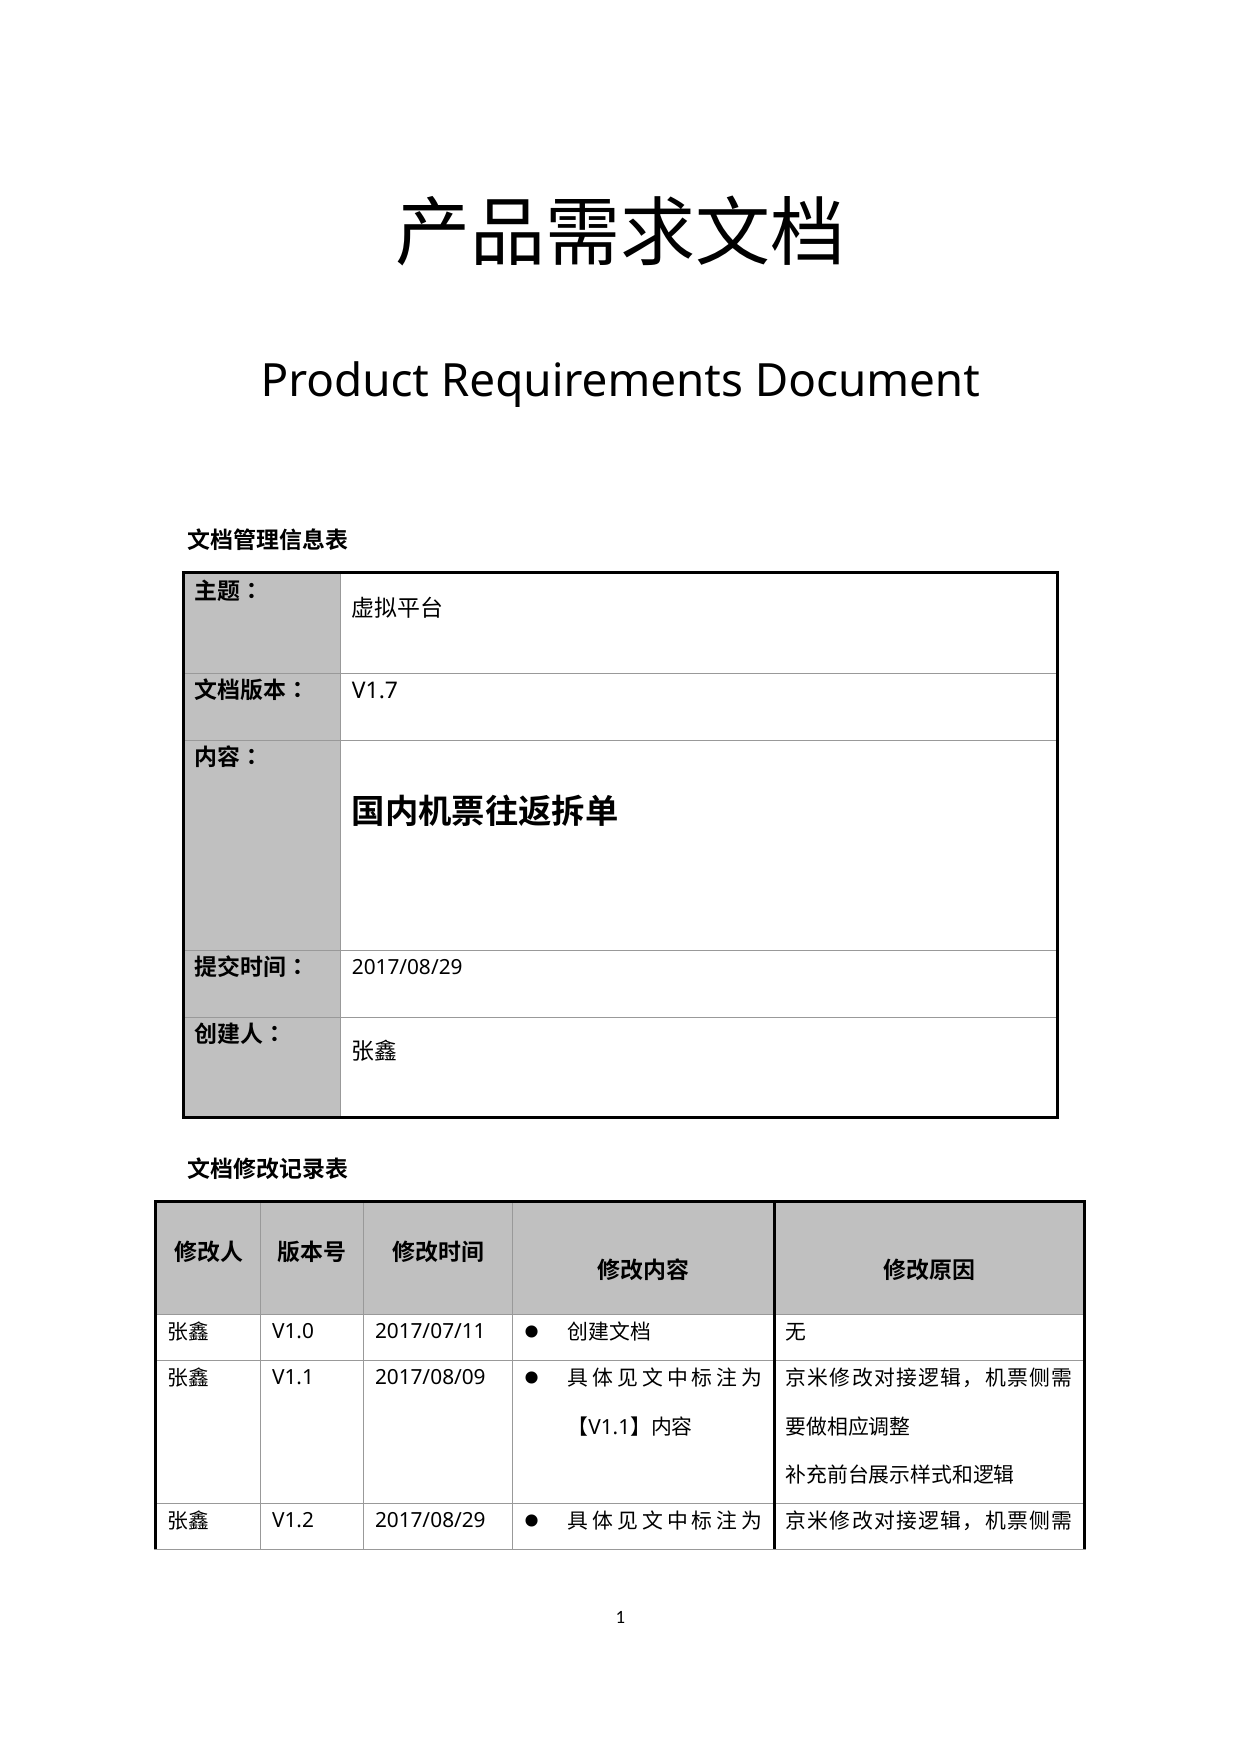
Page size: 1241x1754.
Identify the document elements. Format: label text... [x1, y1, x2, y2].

table_cell 提交时间： [185, 951, 340, 1017]
table_cell 创建人： [185, 1018, 340, 1116]
table_header 虚拟平台 [341, 574, 1056, 673]
table_cell 京米修改对接逻辑，机票侧需要做相应调整 补充前台展示样式和逻辑 [776, 1361, 1083, 1502]
table_cell 具体见文中标注为【V1.1】内容 [513, 1361, 773, 1502]
text 文档管理信息表 [187, 523, 1053, 556]
table_cell 张鑫 [341, 1018, 1056, 1116]
table_cell 国内机票往返拆单 [341, 741, 1056, 950]
text 产品需求文档 [187, 162, 1053, 292]
table_cell 2017/08/09 [364, 1361, 512, 1502]
table_cell 无 [776, 1315, 1083, 1360]
text 文档修改记录表 [187, 1152, 1053, 1184]
table_cell 内容： [185, 741, 340, 950]
table_cell 张鑫 [157, 1504, 260, 1548]
table_header 修改人 [157, 1203, 260, 1314]
table_cell V1.0 [261, 1315, 363, 1360]
table_cell 张鑫 [157, 1361, 260, 1502]
table_cell V1.1 [261, 1361, 363, 1502]
table_header 版本号 [261, 1203, 363, 1314]
table_cell 2017/08/29 [364, 1504, 512, 1548]
table_header 修改原因 [776, 1203, 1083, 1314]
table_cell V1.7 [341, 674, 1056, 740]
table_cell 京米修改对接逻辑，机票侧需要做相应调整 [776, 1504, 1083, 1548]
table_cell V1.2 [261, 1504, 363, 1548]
text Product Requirements Document [187, 346, 1053, 411]
table_header 修改时间 [364, 1203, 512, 1314]
table_header 主题： [185, 574, 340, 673]
table_cell 文档版本： [185, 674, 340, 740]
table_cell 2017/08/29 [341, 951, 1056, 1017]
table_cell 具体见文中标注为【V1.2】内容 [513, 1504, 773, 1548]
table_header 修改内容 [513, 1203, 773, 1314]
table_cell 2017/07/11 [364, 1315, 512, 1360]
table_cell 张鑫 [157, 1315, 260, 1360]
table_cell 创建文档 [513, 1315, 773, 1360]
